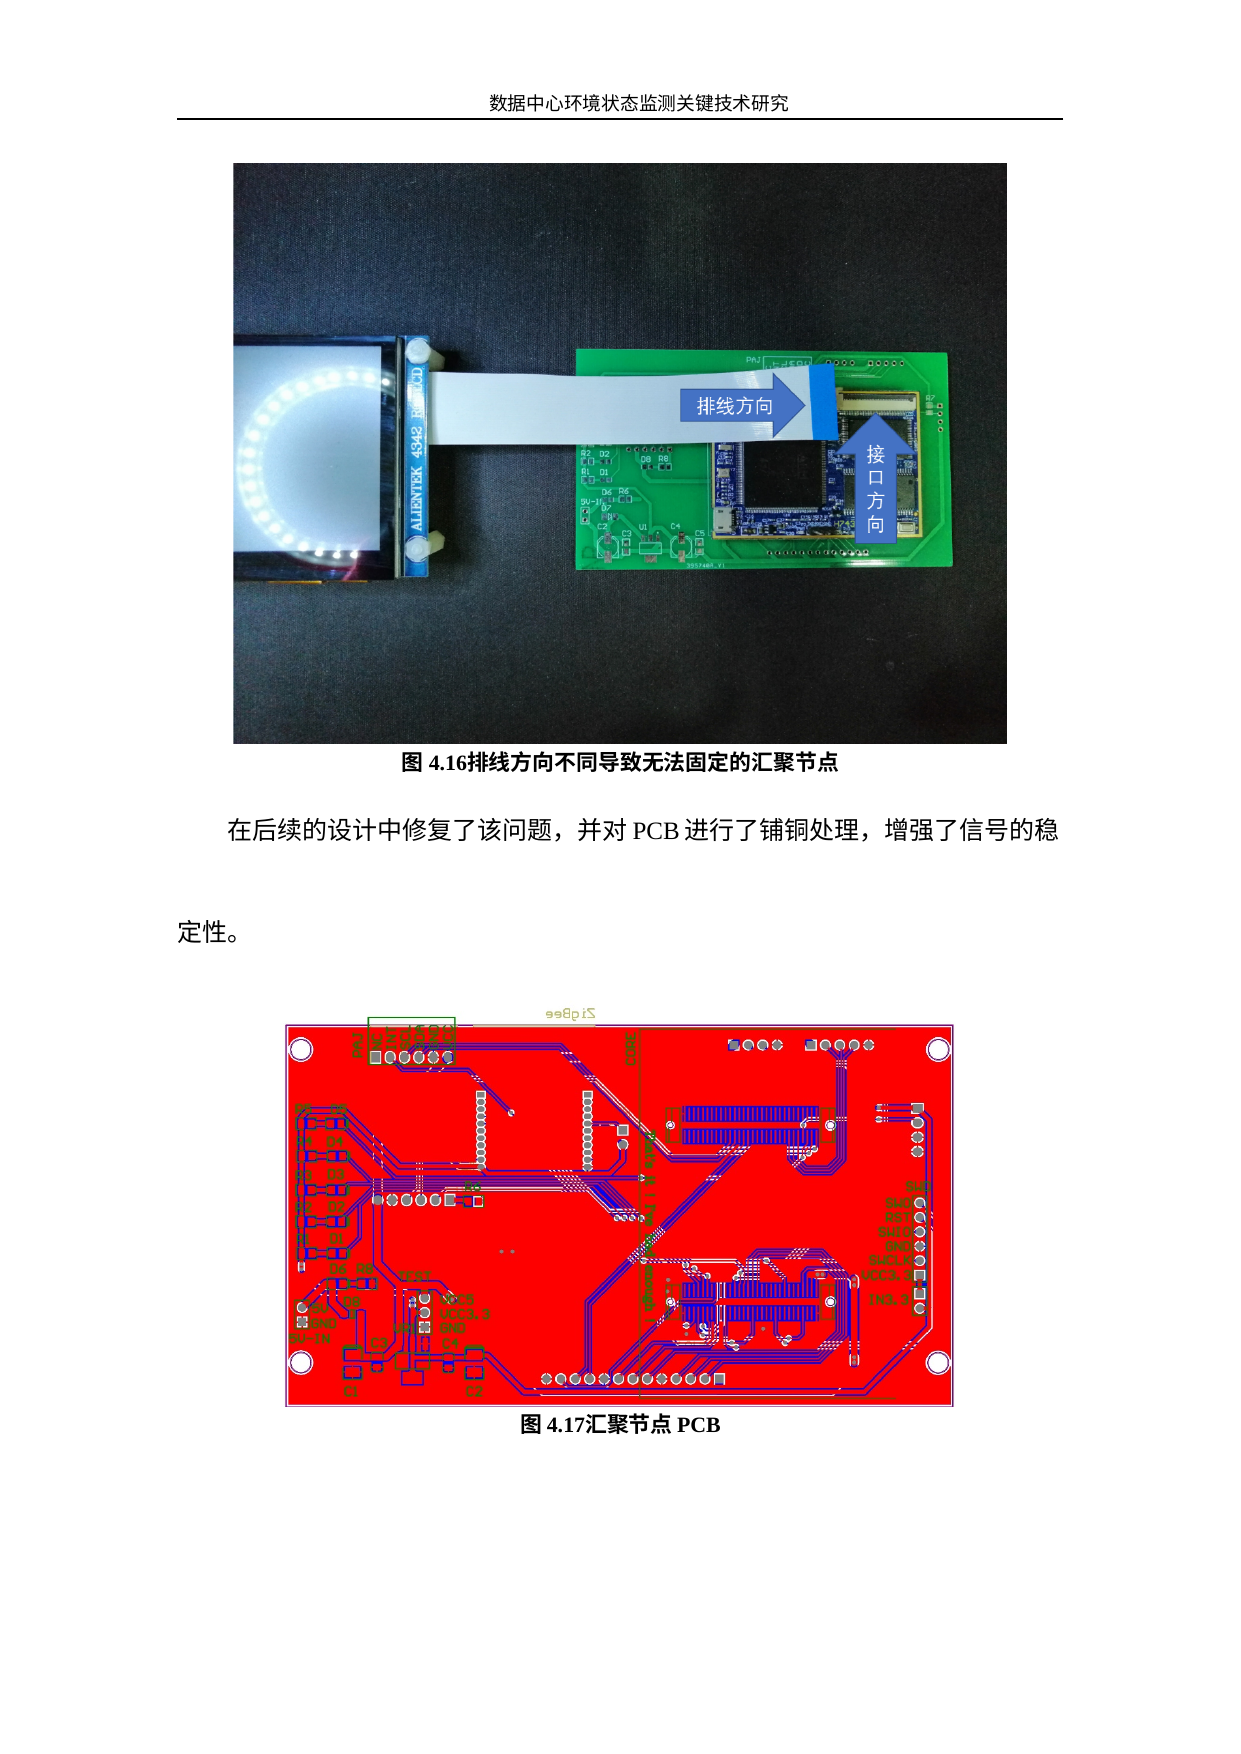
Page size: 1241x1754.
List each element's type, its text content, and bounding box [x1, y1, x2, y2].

text 在后续的设计中修复了该问题，并对PCB进行了铺铜处理，增强了信号的稳定性。 [177, 795, 1063, 965]
picture [233, 163, 1007, 744]
picture [280, 982, 960, 1407]
